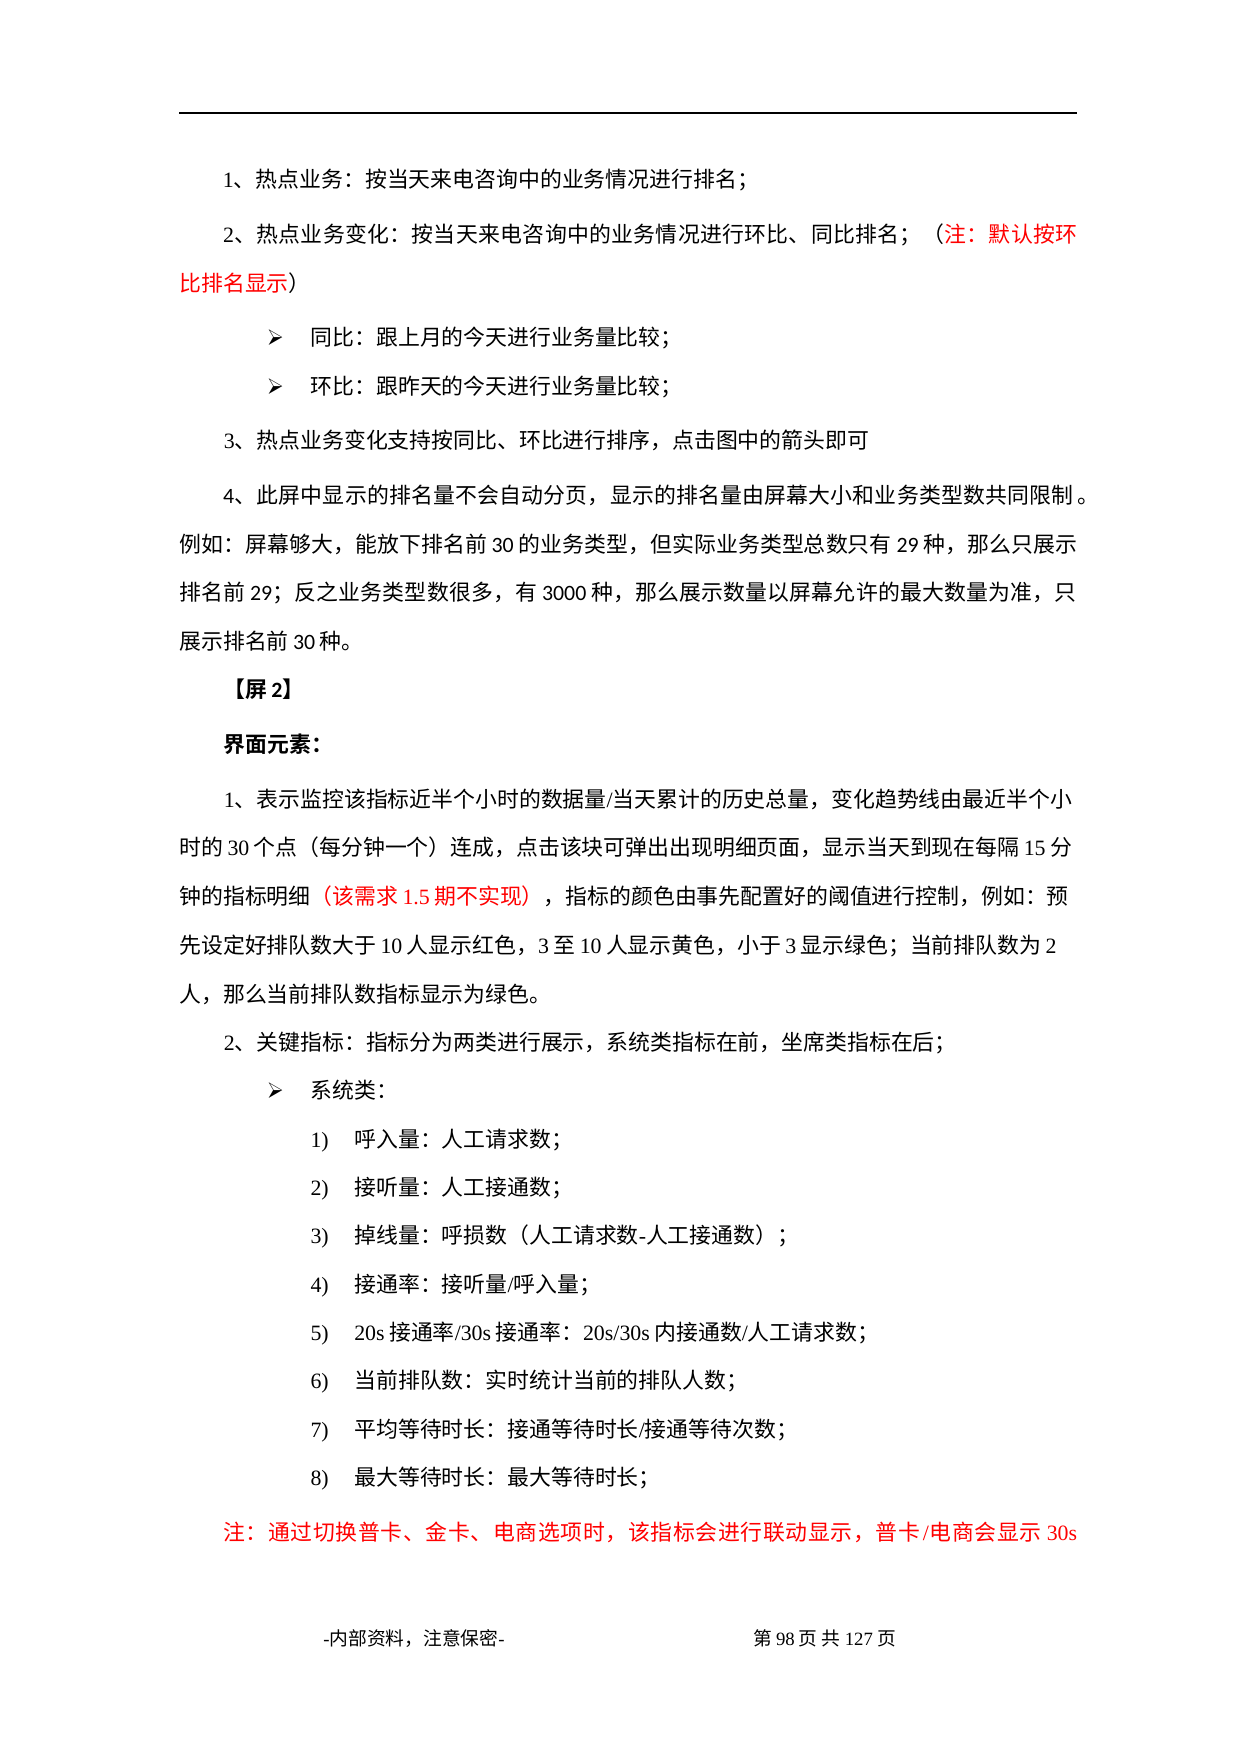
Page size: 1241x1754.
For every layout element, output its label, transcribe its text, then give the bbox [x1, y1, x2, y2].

text 【屏2】 [179, 672, 1077, 704]
list 接听量：人工接通数； [310, 1169, 1077, 1202]
text 1、热点业务：按当天来电咨询中的业务情况进行排名； [179, 162, 1077, 194]
list 接通率：接听量/呼入量； [310, 1266, 1077, 1299]
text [179, 1514, 1077, 1547]
list 20s接通率/30s接通率：20s/30s内接通数/人工请求数； [310, 1314, 1077, 1347]
list 平均等待时长：接通等待时长/接通等待次数； [310, 1411, 1077, 1444]
list 同比：跟上月的今天进行业务量比较； [267, 320, 1077, 352]
list 呼入量：人工请求数； [310, 1121, 1077, 1154]
list 当前排队数：实时统计当前的排队人数； [310, 1363, 1077, 1395]
list 关键指标：指标分为两类进行展示，系统类指标在前，坐席类指标在后； [179, 1024, 1077, 1057]
text 界面元素： [179, 727, 1077, 759]
list 最大等待时长：最大等待时长； [310, 1459, 1077, 1492]
list 表示监控该指标近半个小时的数据量/当天累计的历史总量，变化趋势线由最近半个小时的30个点（每分钟一个）连成，点击该块可弹出出现明细页面，显示当天到现在每隔15分钟的指标明细（该需求1.5期不实现），指标的颜色由事先配置好的阈值进行控制，例如：预先设定好排队数大于10人显示红色，3至10人显示黄色，小于3显示绿色；当前排队数为2人，那么当前排队数指标显示为绿色。 [179, 781, 1077, 1009]
list 掉线量：呼损数（人工请求数-人工接通数）； [310, 1218, 1077, 1250]
text 2、热点业务变化：按当天来电咨询中的业务情况进行环比、同比排名；（注：默认按环比排名显示） [179, 217, 1077, 298]
list 环比：跟昨天的今天进行业务量比较； [267, 368, 1077, 401]
text 4、此屏中显示的排名量不会自动分页，显示的排名量由屏幕大小和业务类型数共同限制。例如：屏幕够大，能放下排名前30的业务类型，但实际业务类型总数只有29种，那么只展示排名前29；反之业务类型数很多，有3000种，那么展示数量以屏幕允许的最大数量为准，只展示排名前30种。 [179, 477, 1077, 656]
list 系统类： [267, 1073, 1077, 1105]
text 3、热点业务变化支持按同比、环比进行排序，点击图中的箭头即可 [179, 423, 1077, 455]
